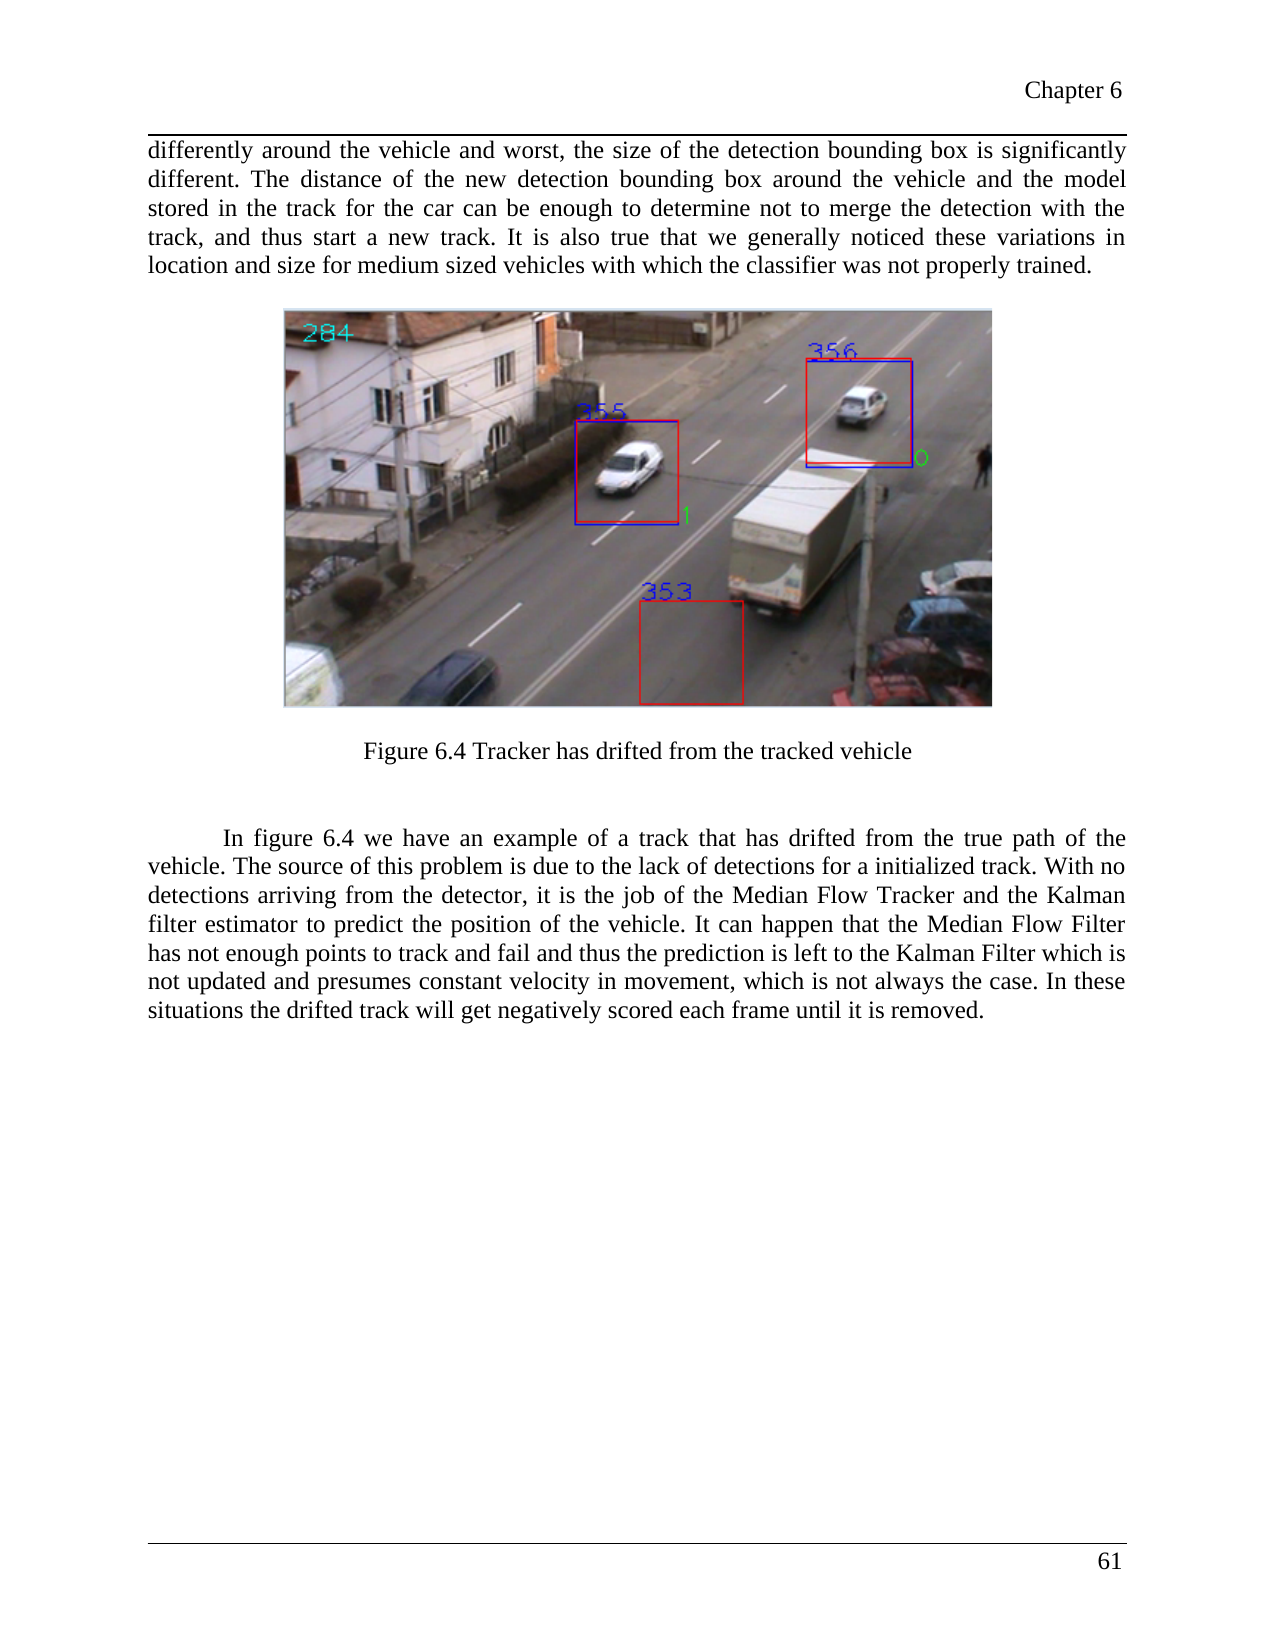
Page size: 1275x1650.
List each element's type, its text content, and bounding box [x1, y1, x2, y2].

picture [283, 308, 993, 708]
text Figure 6.4 Tracker has drifted from the tracked vehicle [148, 736, 1127, 765]
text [148, 136, 1127, 279]
text In figure 6.4 we have an example of a track that has drifted from the true path of the vehicle. The source of this problem is due to the lack of detections for a initialized track. With no detections arriving from the detector, it is the job of the Median Flow Tracker and the Kalman filter estimator to predict the position of the vehicle. It can happen that the Median Flow Filter has not enough points to track and fail and thus the prediction is left to the Kalman Filter which is not updated and presumes constant velocity in movement, which is not always the case. In these situations the drifted track will get negatively scored each frame until it is removed. [148, 823, 1127, 1024]
